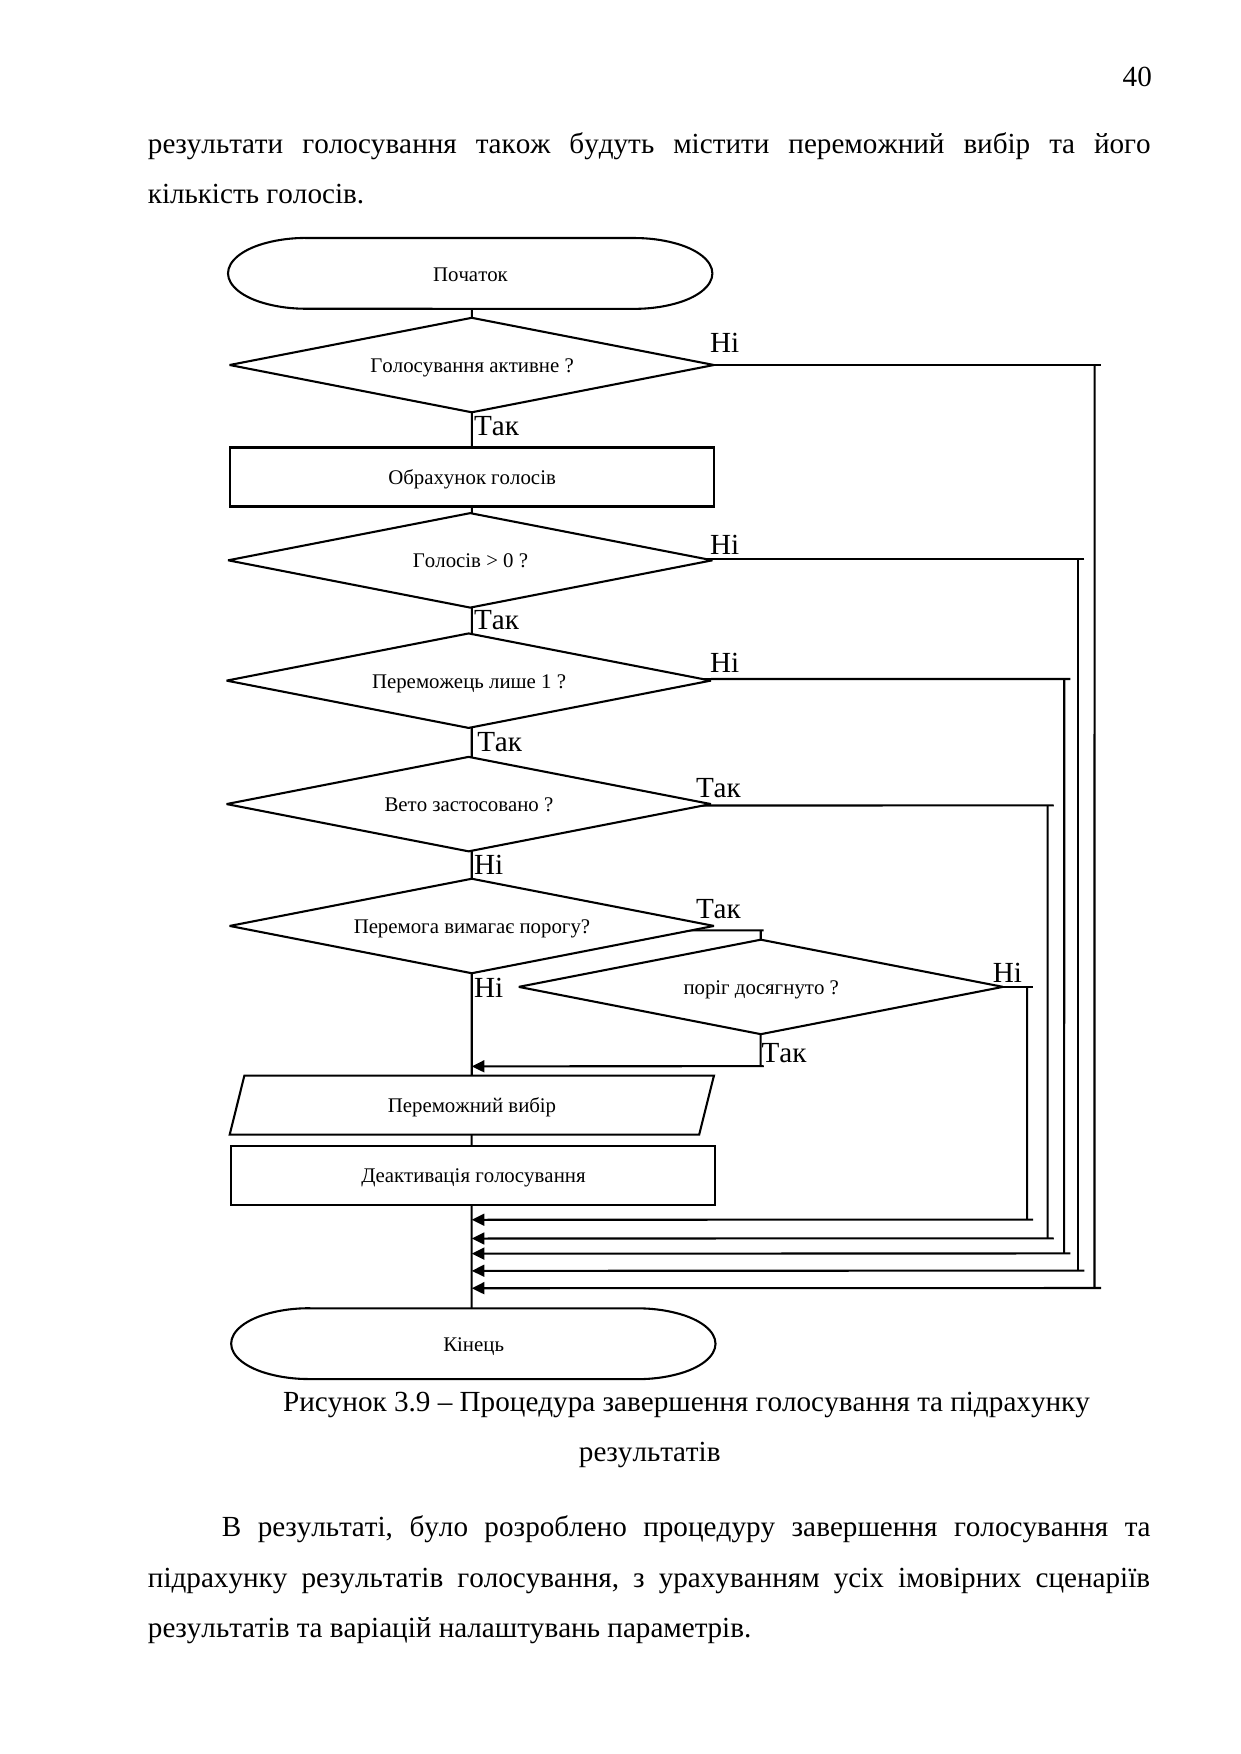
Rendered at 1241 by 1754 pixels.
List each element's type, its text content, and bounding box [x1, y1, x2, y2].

text В результаті, було розроблено процедуру завершення голосування та підрахунку результатів голосування, з урахуванням усіх імовірних сценаріїв результатів та варіацій налаштувань параметрів. [148, 1509, 1152, 1644]
text Рисунок 3.9 – Процедура завершення голосування та підрахунку результатів [148, 1384, 1152, 1468]
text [148, 126, 1152, 210]
